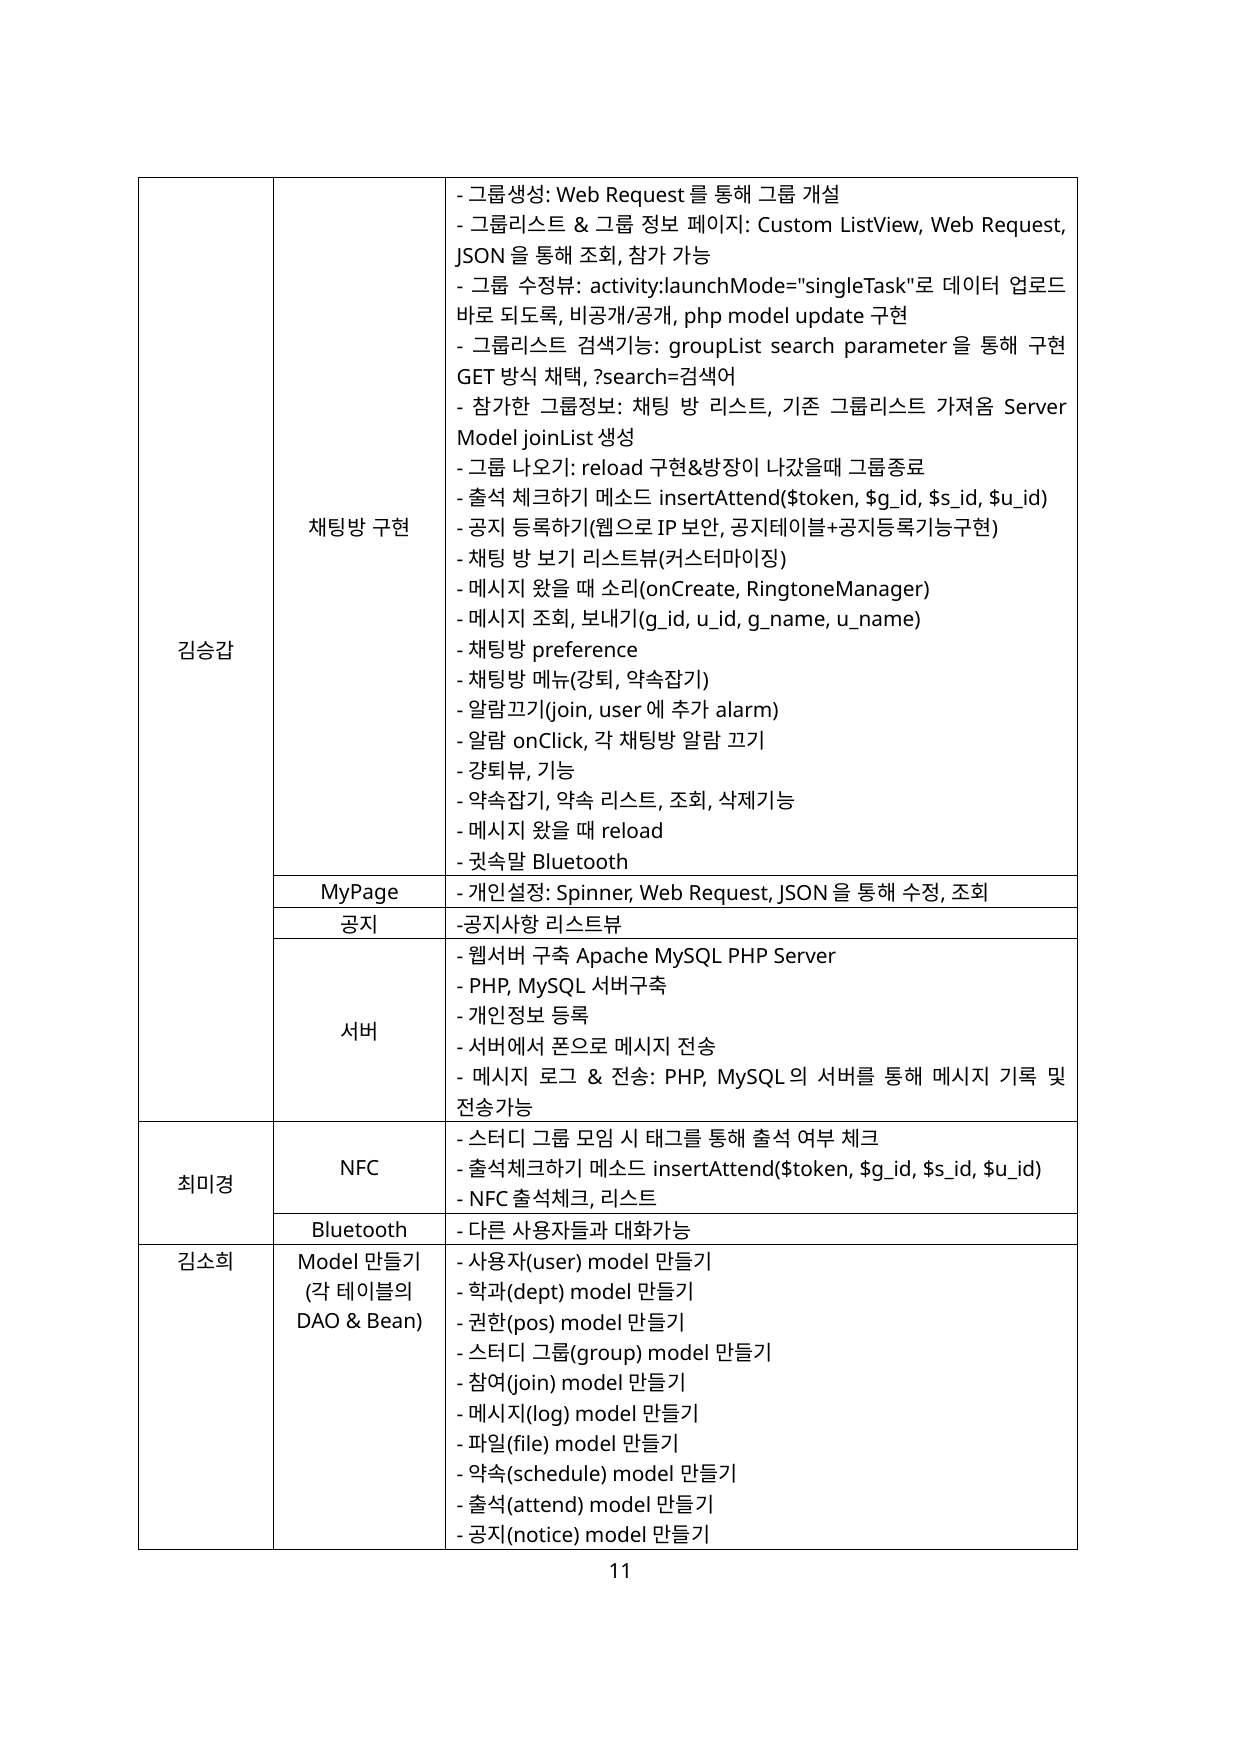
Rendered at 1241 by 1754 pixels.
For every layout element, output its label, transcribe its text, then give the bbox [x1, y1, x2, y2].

table_cell - 다른 사용자들과 대화가능 [446, 1214, 1077, 1244]
table_cell NFC [274, 1122, 445, 1213]
table_cell MyPage [274, 876, 445, 907]
table_cell 김소희 [139, 1245, 273, 1548]
table_cell 채팅방 구현 [274, 178, 445, 875]
table_cell 공지 [274, 908, 445, 938]
table_cell - 웹서버 구축 Apache MySQL PHP Server - PHP, MySQL 서버구축 - 개인정보 등록 - 서버에서 폰으로 메시지 전송 - 메시지 로그 & 전송: PHP, MySQL의 서버를 통해 메시지 기록 및 전송가능 [446, 939, 1077, 1121]
table_cell - 스터디 그룹 모임 시 태그를 통해 출석 여부 체크 - 출석체크하기 메소드 insertAttend($token, $g_id, $s_id, $u_id) - NFC출석체크, 리스트 [446, 1122, 1077, 1213]
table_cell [274, 1245, 445, 1548]
table_cell 서버 [274, 939, 445, 1121]
table_cell -공지사항 리스트뷰 [446, 908, 1077, 938]
table_cell 김승갑 [139, 178, 273, 1121]
table_cell 최미경 [139, 1122, 273, 1244]
table_cell - 개인설정: Spinner, Web Request, JSON을 통해 수정, 조회 [446, 876, 1077, 907]
table_cell Bluetooth [274, 1214, 445, 1244]
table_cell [446, 1245, 1077, 1548]
table_cell - 그룹생성: Web Request를 통해 그룹 개설 - 그룹리스트 & 그룹 정보 페이지: Custom ListView, Web Request, JSON을 통해 조회, 참가 가능 - 그룹 수정뷰: activity:launchMode="singleTask"로 데이터 업로드 바로 되도록, 비공개/공개, php model update 구현 - 그룹리스트 검색기능: groupList search parameter을 통해 구현 GET 방식 채택, ?search=검색어 - 참가한 그룹정보: 채팅 방 리스트, 기존 그룹리스트 가져옴 Server Model joinList생성 - 그룹 나오기: reload 구현&방장이 나갔을때 그룹종료 - 출석 체크하기 메소드 insertAttend($token, $g_id, $s_id, $u_id) - 공지 등록하기(웹으로IP보안, 공지테이블+공지등록기능구현) - 채팅 방 보기 리스트뷰(커스터마이징) - 메시지 왔을 때 소리(onCreate, RingtoneManager) - 메시지 조회, 보내기(g_id, u_id, g_name, u_name) - 채팅방 preference - 채팅방 메뉴(강퇴, 약속잡기) - 알람끄기(join, user에 추가 alarm) - 알람 onClick, 각 채팅방 알람 끄기 - 걍퇴뷰, 기능 - 약속잡기, 약속 리스트, 조회, 삭제기능 - 메시지 왔을 때 reload - 귓속말 Bluetooth [446, 178, 1077, 875]
